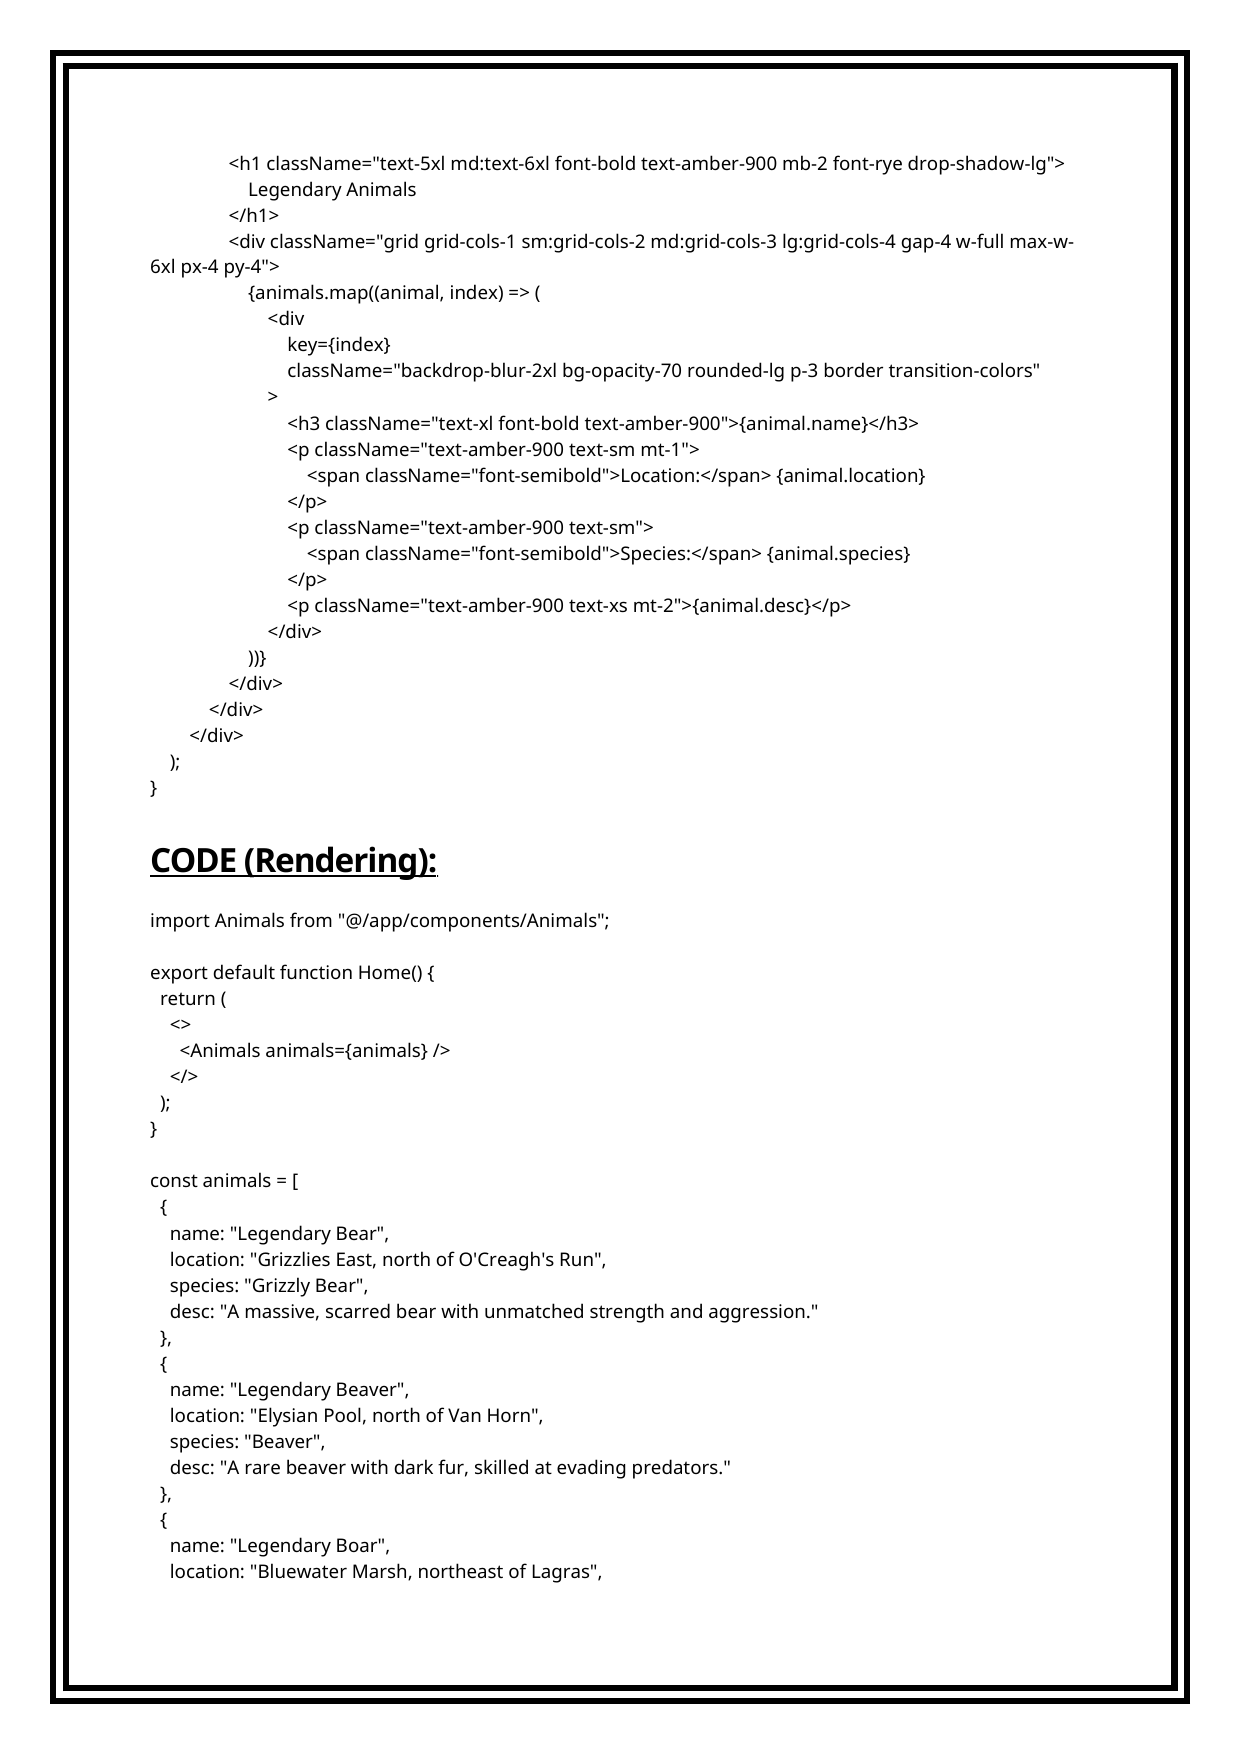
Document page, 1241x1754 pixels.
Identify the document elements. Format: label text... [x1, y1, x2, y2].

text Legendary Animals [150, 176, 1090, 202]
text } [150, 774, 1090, 800]
text ); [150, 748, 1090, 774]
text } [150, 1116, 1090, 1141]
text import Animals from "@/app/components/Animals"; [150, 907, 1090, 933]
text <p className="text-amber-900 text-xs mt-2">{animal.desc}</p> [150, 592, 1090, 618]
text <div className="grid grid-cols-1 sm:grid-cols-2 md:grid-cols-3 lg:grid-cols-4 gap-4 w-full max-w-6xl px-4 py-4"> [150, 228, 1090, 279]
text { [150, 1506, 1090, 1532]
text <span className="font-semibold">Location:</span> {animal.location} [150, 462, 1090, 487]
text </p> [150, 488, 1090, 513]
text <h1 className="text-5xl md:text-6xl font-bold text-amber-900 mb-2 font-rye drop-shadow-lg"> [150, 150, 1090, 176]
text { [150, 1350, 1090, 1376]
text ); [150, 1090, 1090, 1115]
text </div> [150, 696, 1090, 722]
text className="backdrop-blur-2xl bg-opacity-70 rounded-lg p-3 border transition-colors" [150, 358, 1090, 383]
text <h3 className="text-xl font-bold text-amber-900">{animal.name}</h3> [150, 410, 1090, 435]
text <div [150, 306, 1090, 331]
text }, [150, 1324, 1090, 1349]
text desc: "A massive, scarred bear with unmatched strength and aggression." [150, 1298, 1090, 1323]
text name: "Legendary Boar", [150, 1532, 1090, 1558]
text location: "Grizzlies East, north of O'Creagh's Run", [150, 1246, 1090, 1271]
text <> [150, 1012, 1090, 1037]
text const animals = [ [150, 1168, 1090, 1193]
text }, [150, 1480, 1090, 1506]
text <Animals animals={animals} /> [150, 1038, 1090, 1063]
text </> [150, 1064, 1090, 1089]
text species: "Grizzly Bear", [150, 1272, 1090, 1297]
text </h1> [150, 202, 1090, 228]
text </div> [150, 722, 1090, 748]
text <p className="text-amber-900 text-sm mt-1"> [150, 436, 1090, 461]
text </div> [150, 670, 1090, 696]
text </p> [150, 566, 1090, 592]
text export default function Home() { [150, 959, 1090, 985]
text location: "Elysian Pool, north of Van Horn", [150, 1402, 1090, 1428]
text name: "Legendary Beaver", [150, 1376, 1090, 1402]
text > [150, 384, 1090, 409]
text { [150, 1194, 1090, 1219]
text key={index} [150, 332, 1090, 357]
text return ( [150, 986, 1090, 1011]
text <span className="font-semibold">Species:</span> {animal.species} [150, 540, 1090, 566]
text </div> [150, 618, 1090, 644]
text <p className="text-amber-900 text-sm"> [150, 514, 1090, 539]
text {animals.map((animal, index) => ( [150, 280, 1090, 305]
text ))} [150, 644, 1090, 670]
text CODE (Rendering): [150, 836, 1090, 882]
text desc: "A rare beaver with dark fur, skilled at evading predators." [150, 1454, 1090, 1480]
text species: "Beaver", [150, 1428, 1090, 1454]
text location: "Bluewater Marsh, northeast of Lagras", [150, 1558, 1090, 1584]
text name: "Legendary Bear", [150, 1220, 1090, 1245]
